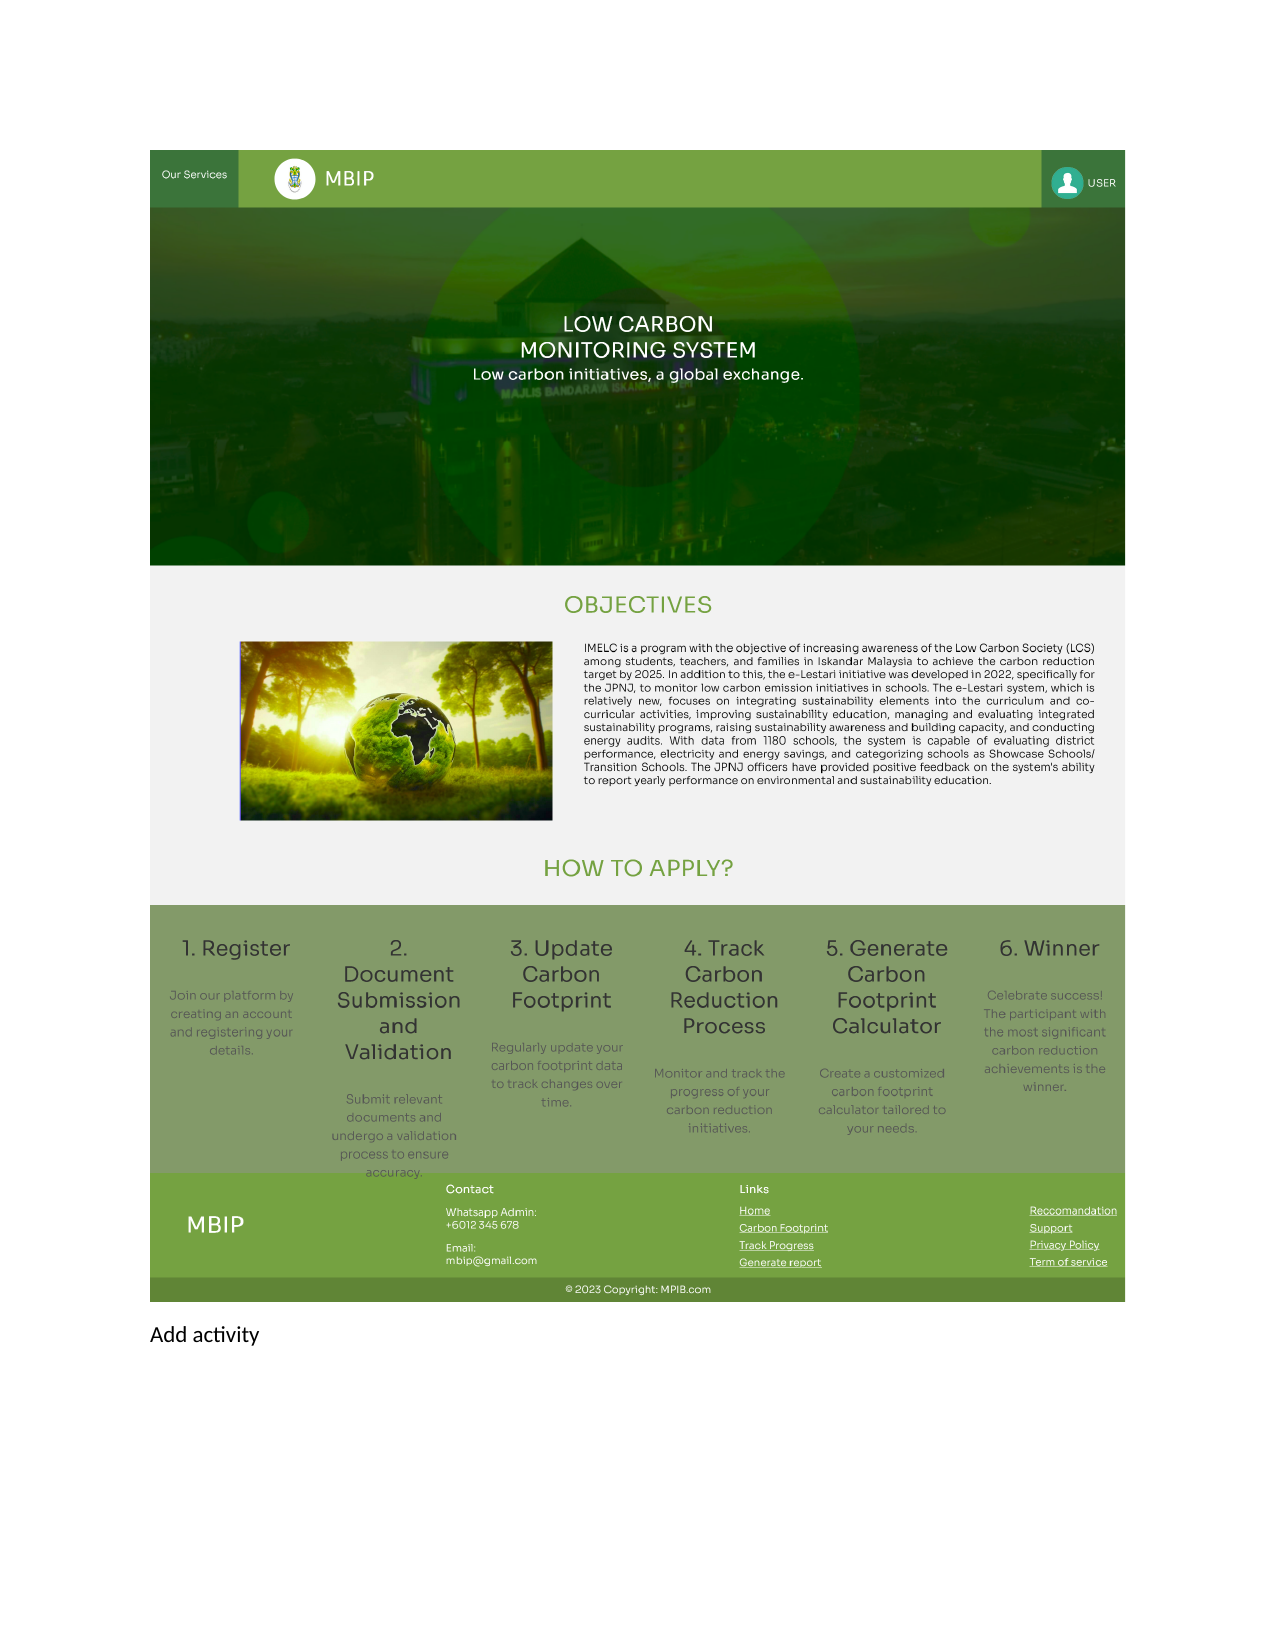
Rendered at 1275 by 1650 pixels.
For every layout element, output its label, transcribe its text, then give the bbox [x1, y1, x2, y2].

picture [150, 150, 1125, 1302]
text Add activity [150, 1320, 1125, 1348]
